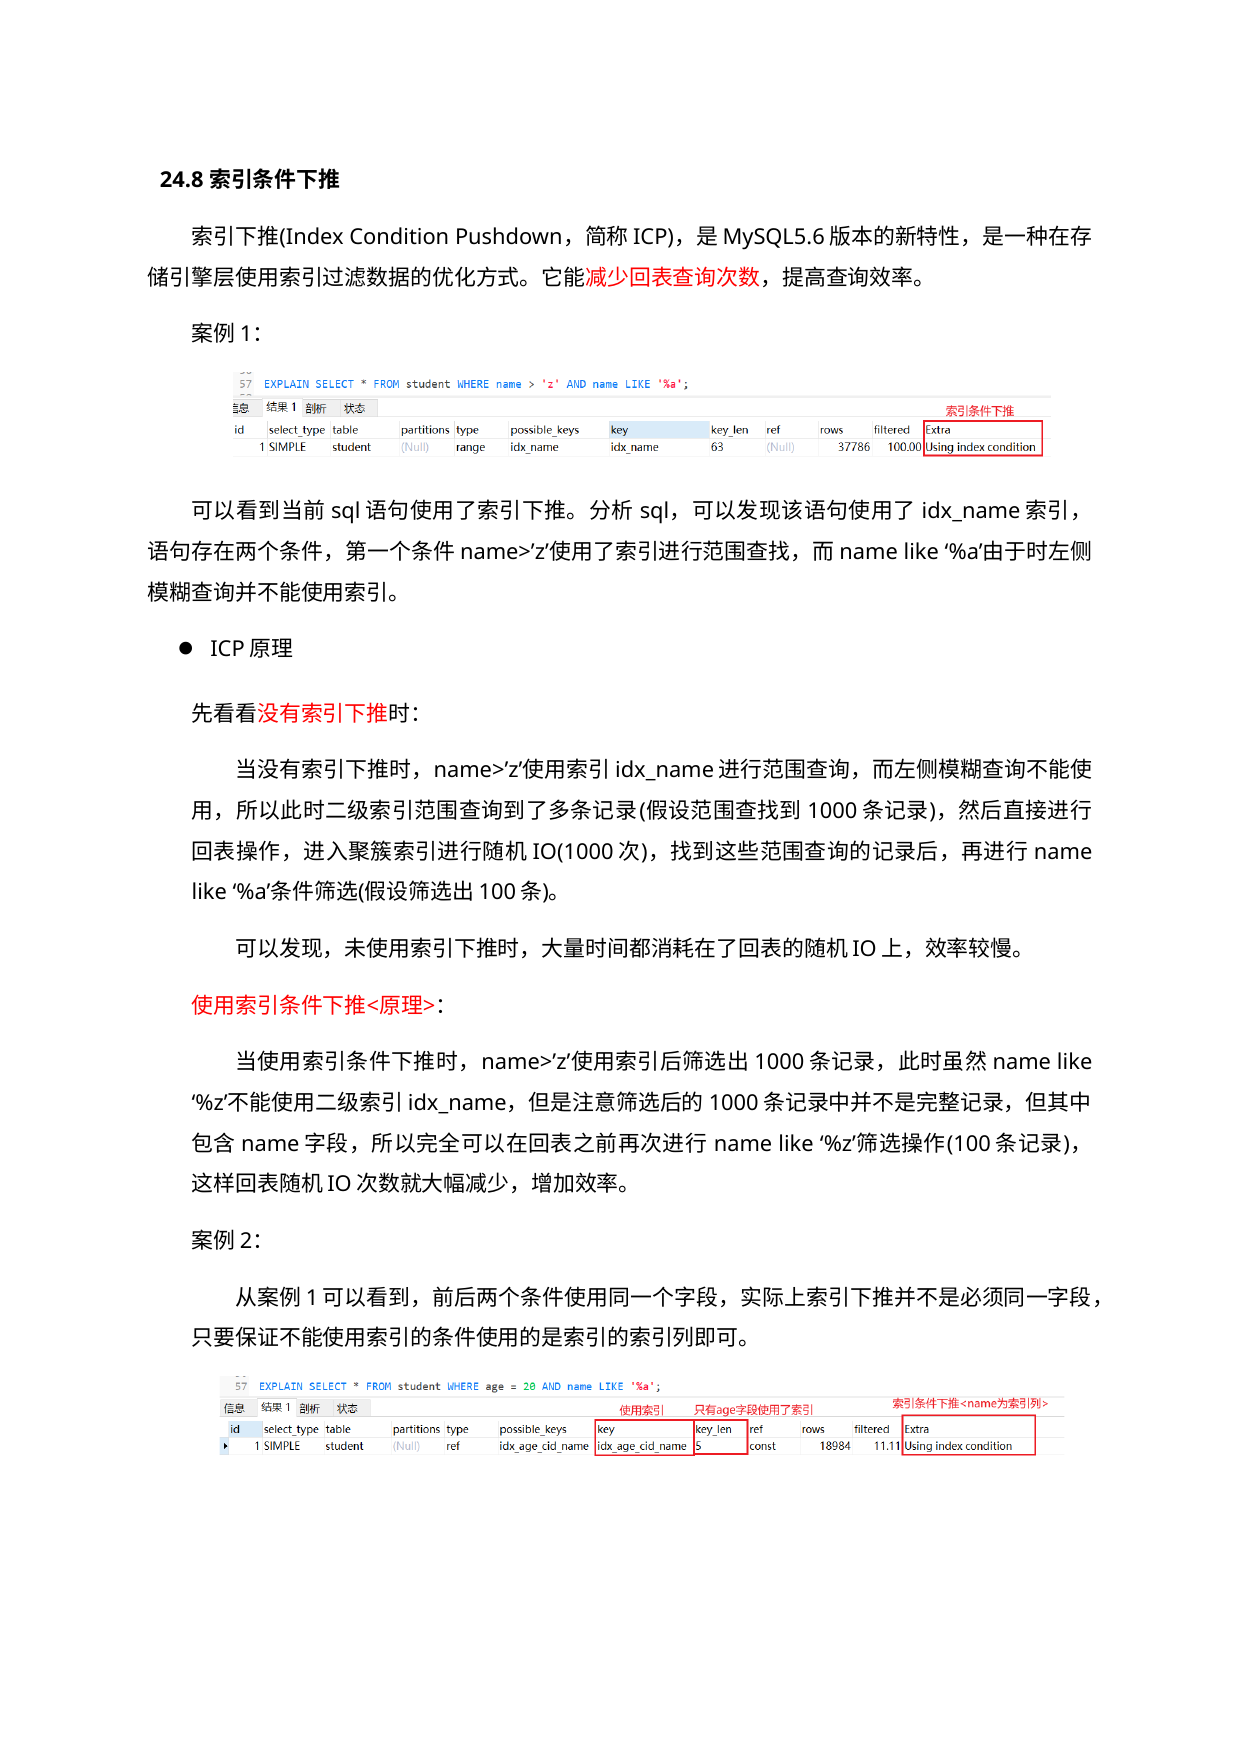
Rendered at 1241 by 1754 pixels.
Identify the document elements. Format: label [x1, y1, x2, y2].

picture [233, 372, 1051, 459]
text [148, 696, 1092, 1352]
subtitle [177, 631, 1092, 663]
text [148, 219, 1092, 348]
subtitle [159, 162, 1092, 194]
picture [219, 1376, 1065, 1457]
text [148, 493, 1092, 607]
